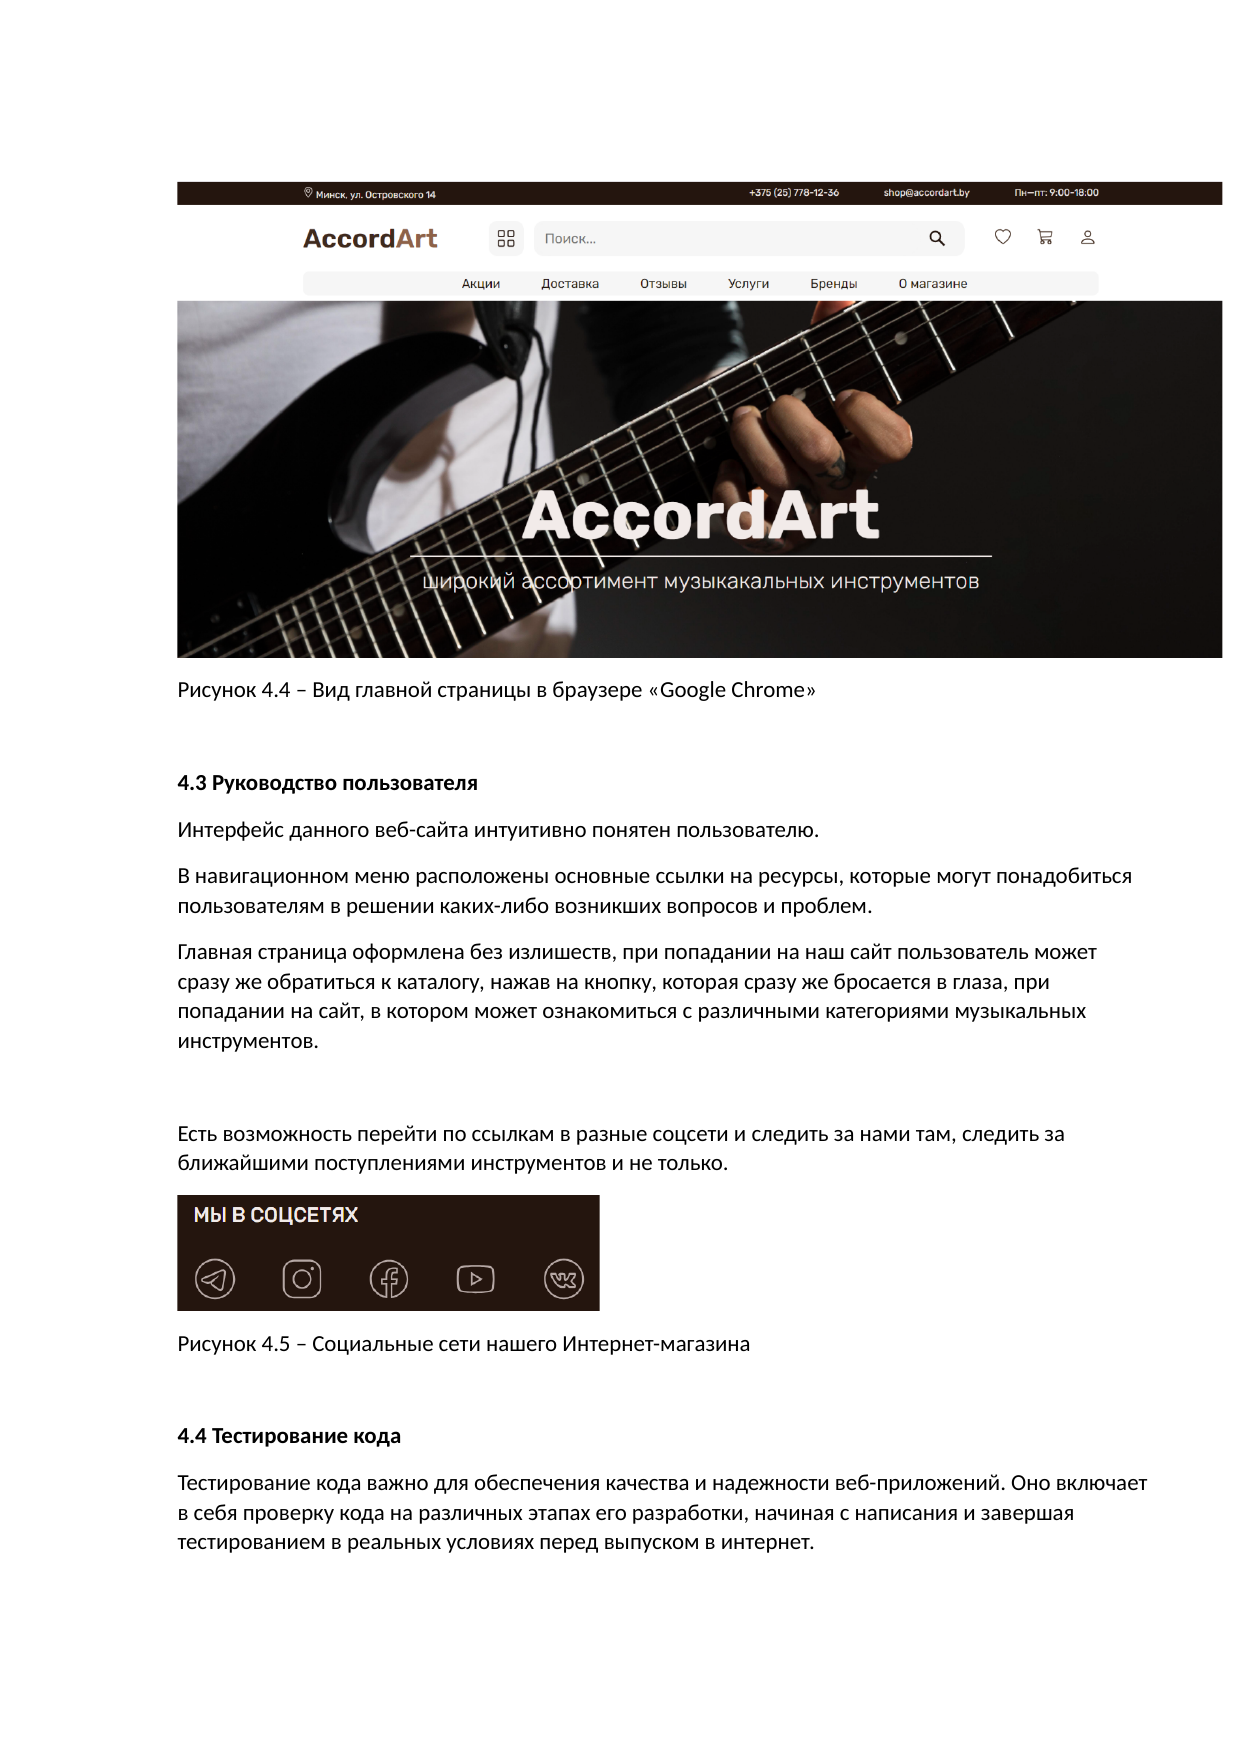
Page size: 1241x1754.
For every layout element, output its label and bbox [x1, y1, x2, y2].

picture [177, 181, 1223, 658]
picture [177, 1195, 600, 1311]
